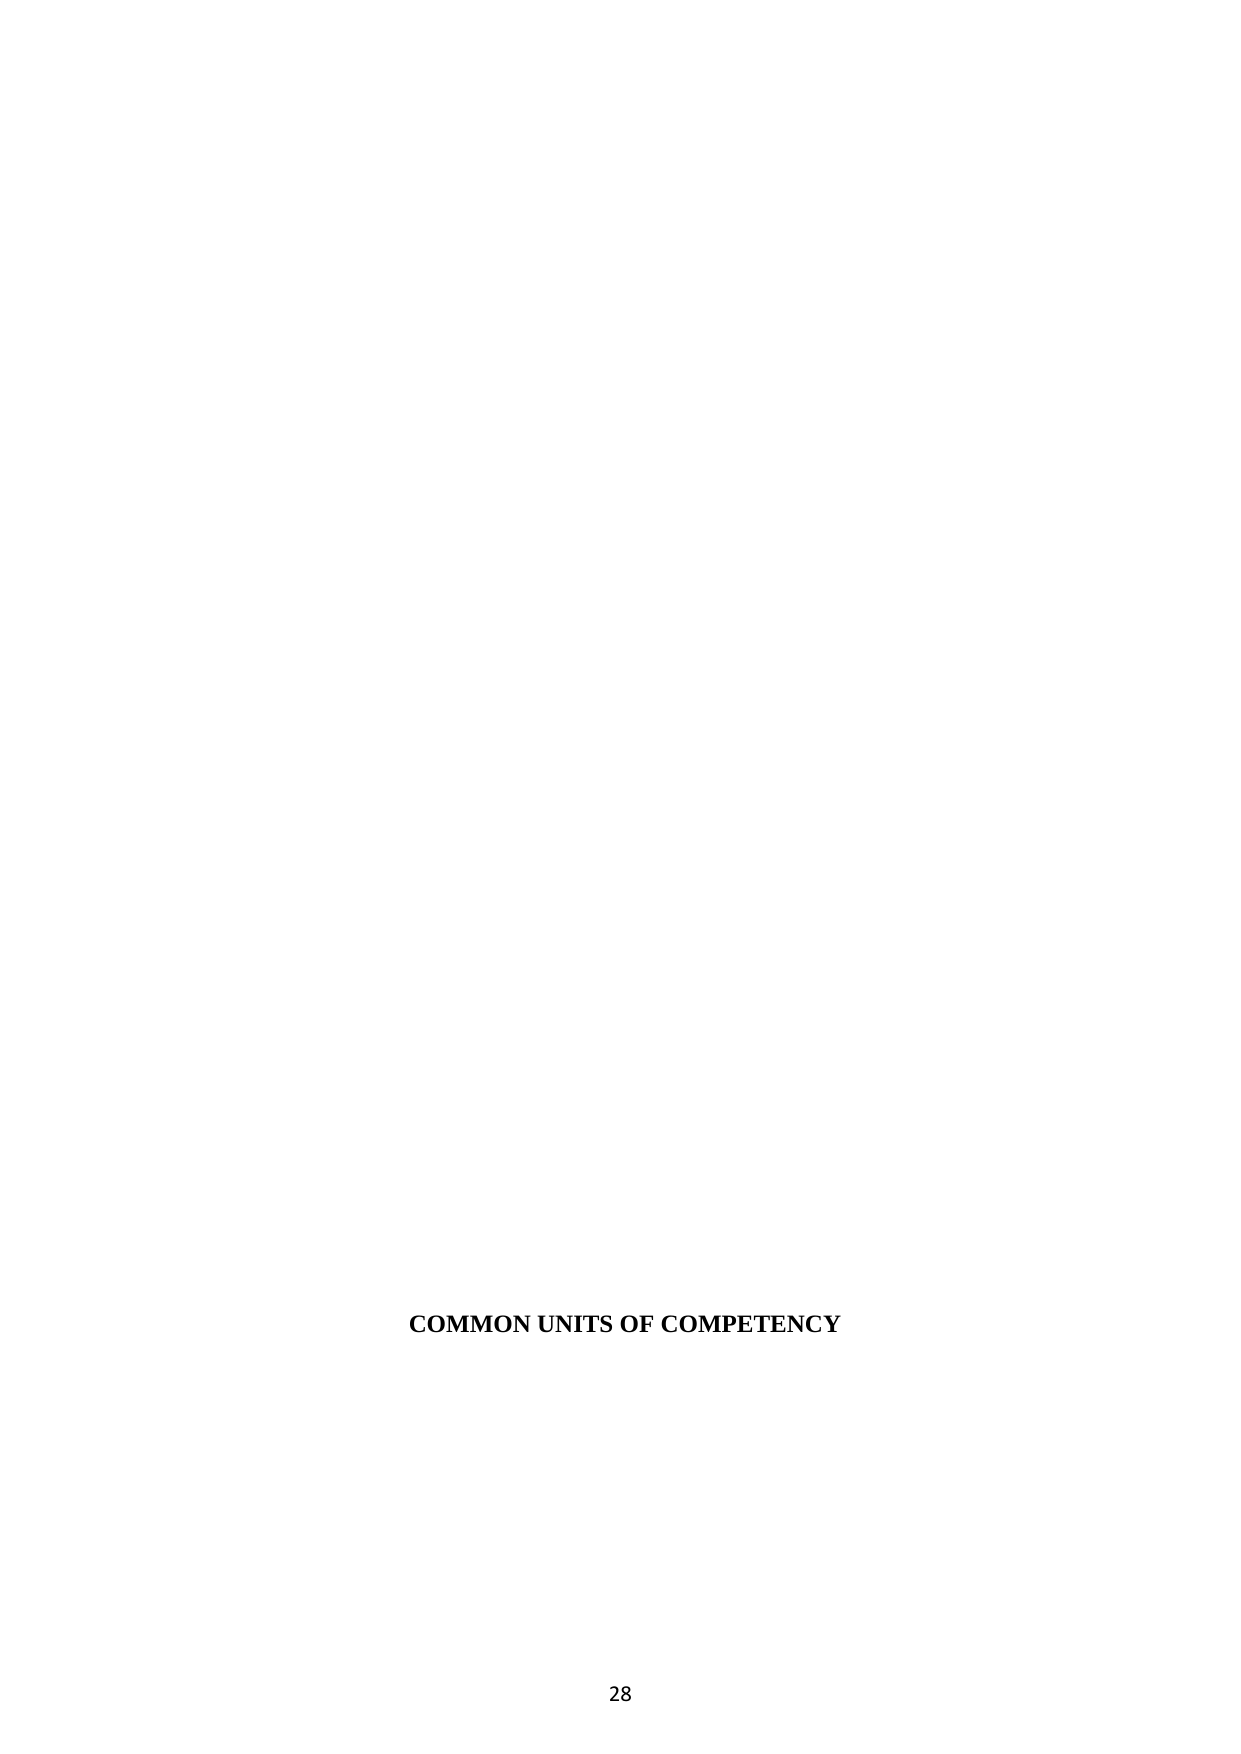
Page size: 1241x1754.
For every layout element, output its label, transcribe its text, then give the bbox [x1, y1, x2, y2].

subtitle COMMON UNITS OF COMPETENCY [159, 1309, 1090, 1338]
